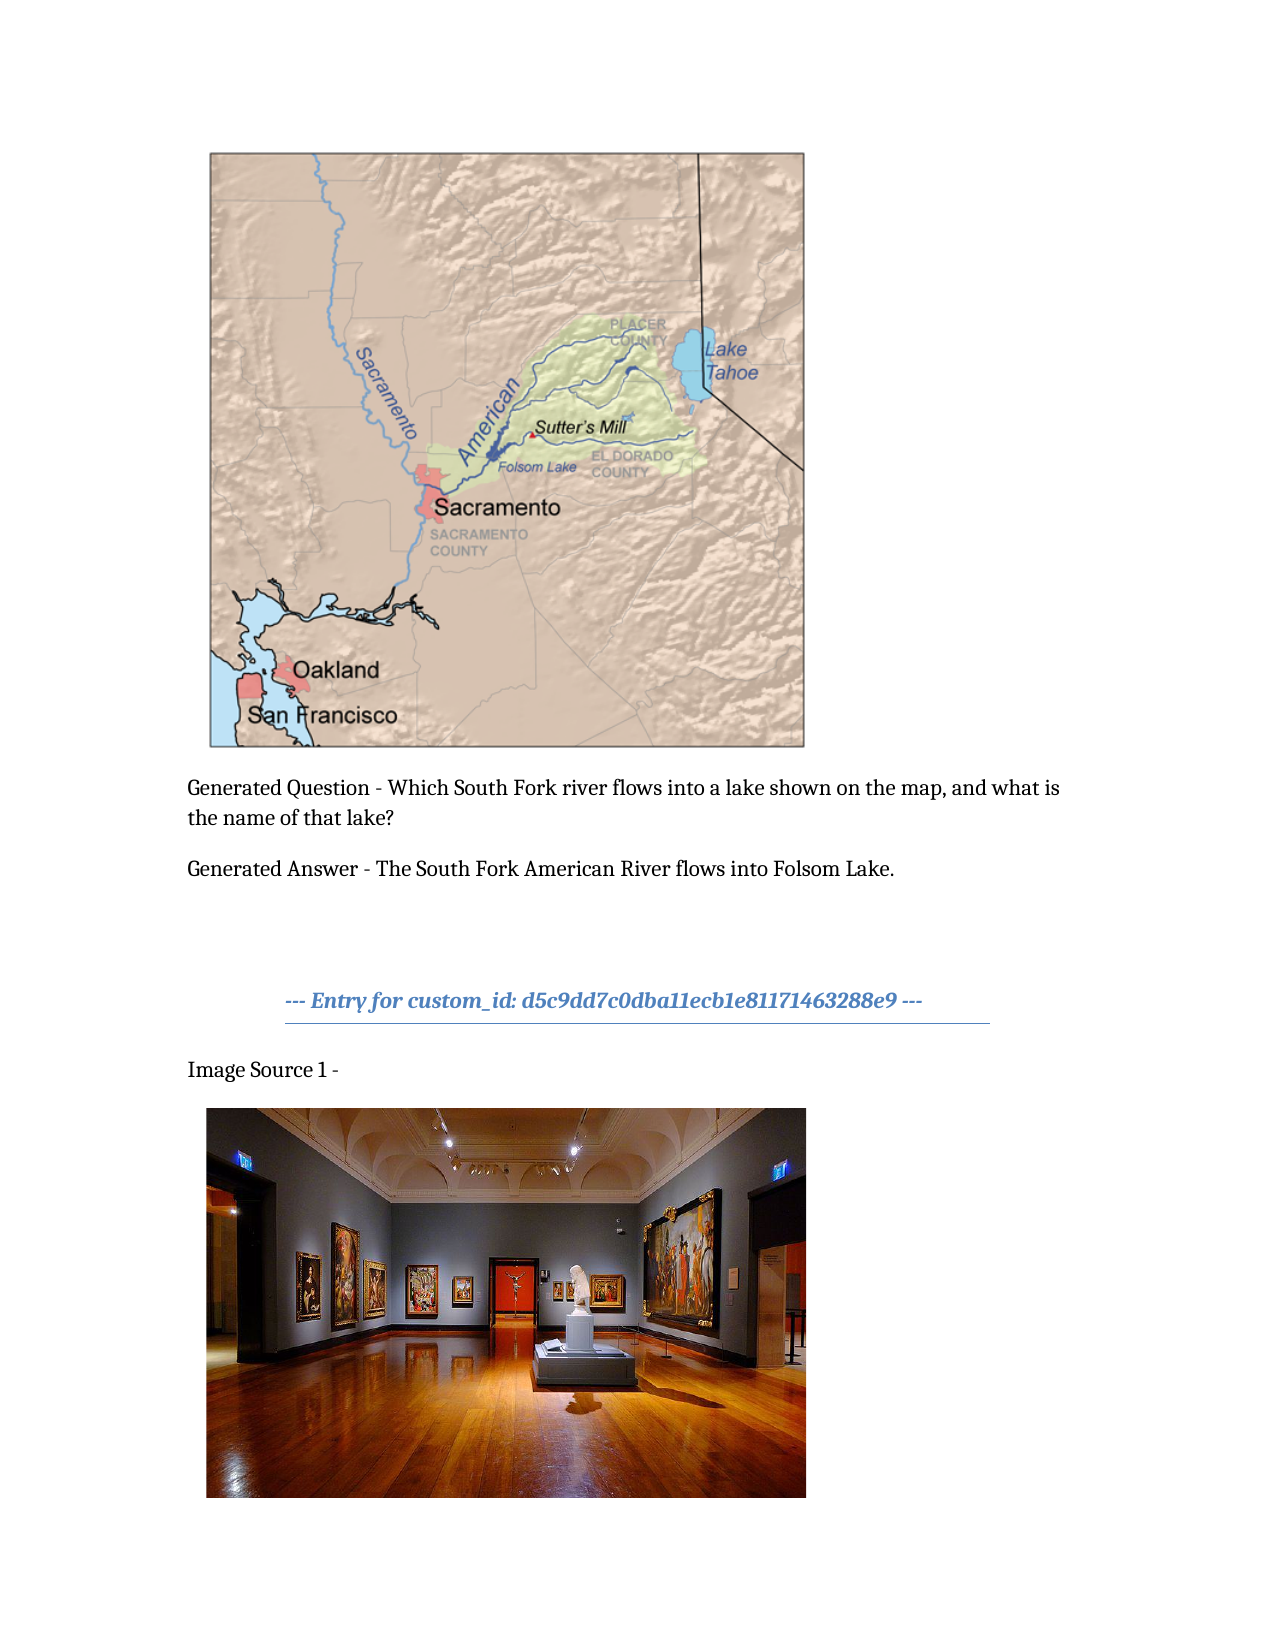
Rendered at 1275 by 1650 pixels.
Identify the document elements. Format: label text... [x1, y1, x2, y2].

text Image Source 1 - [187, 1057, 1087, 1083]
text Generated Answer - The South Fork American River flows into Folsom Lake. [187, 856, 1087, 882]
picture [206, 1108, 807, 1498]
picture [206, 150, 807, 750]
text Generated Question - Which South Fork river flows into a lake shown on the map, and what is the name of that lake? [187, 775, 1087, 831]
text --- Entry for custom_id: d5c9dd7c0dba11ecb1e81171463288e9 --- [285, 988, 990, 1023]
